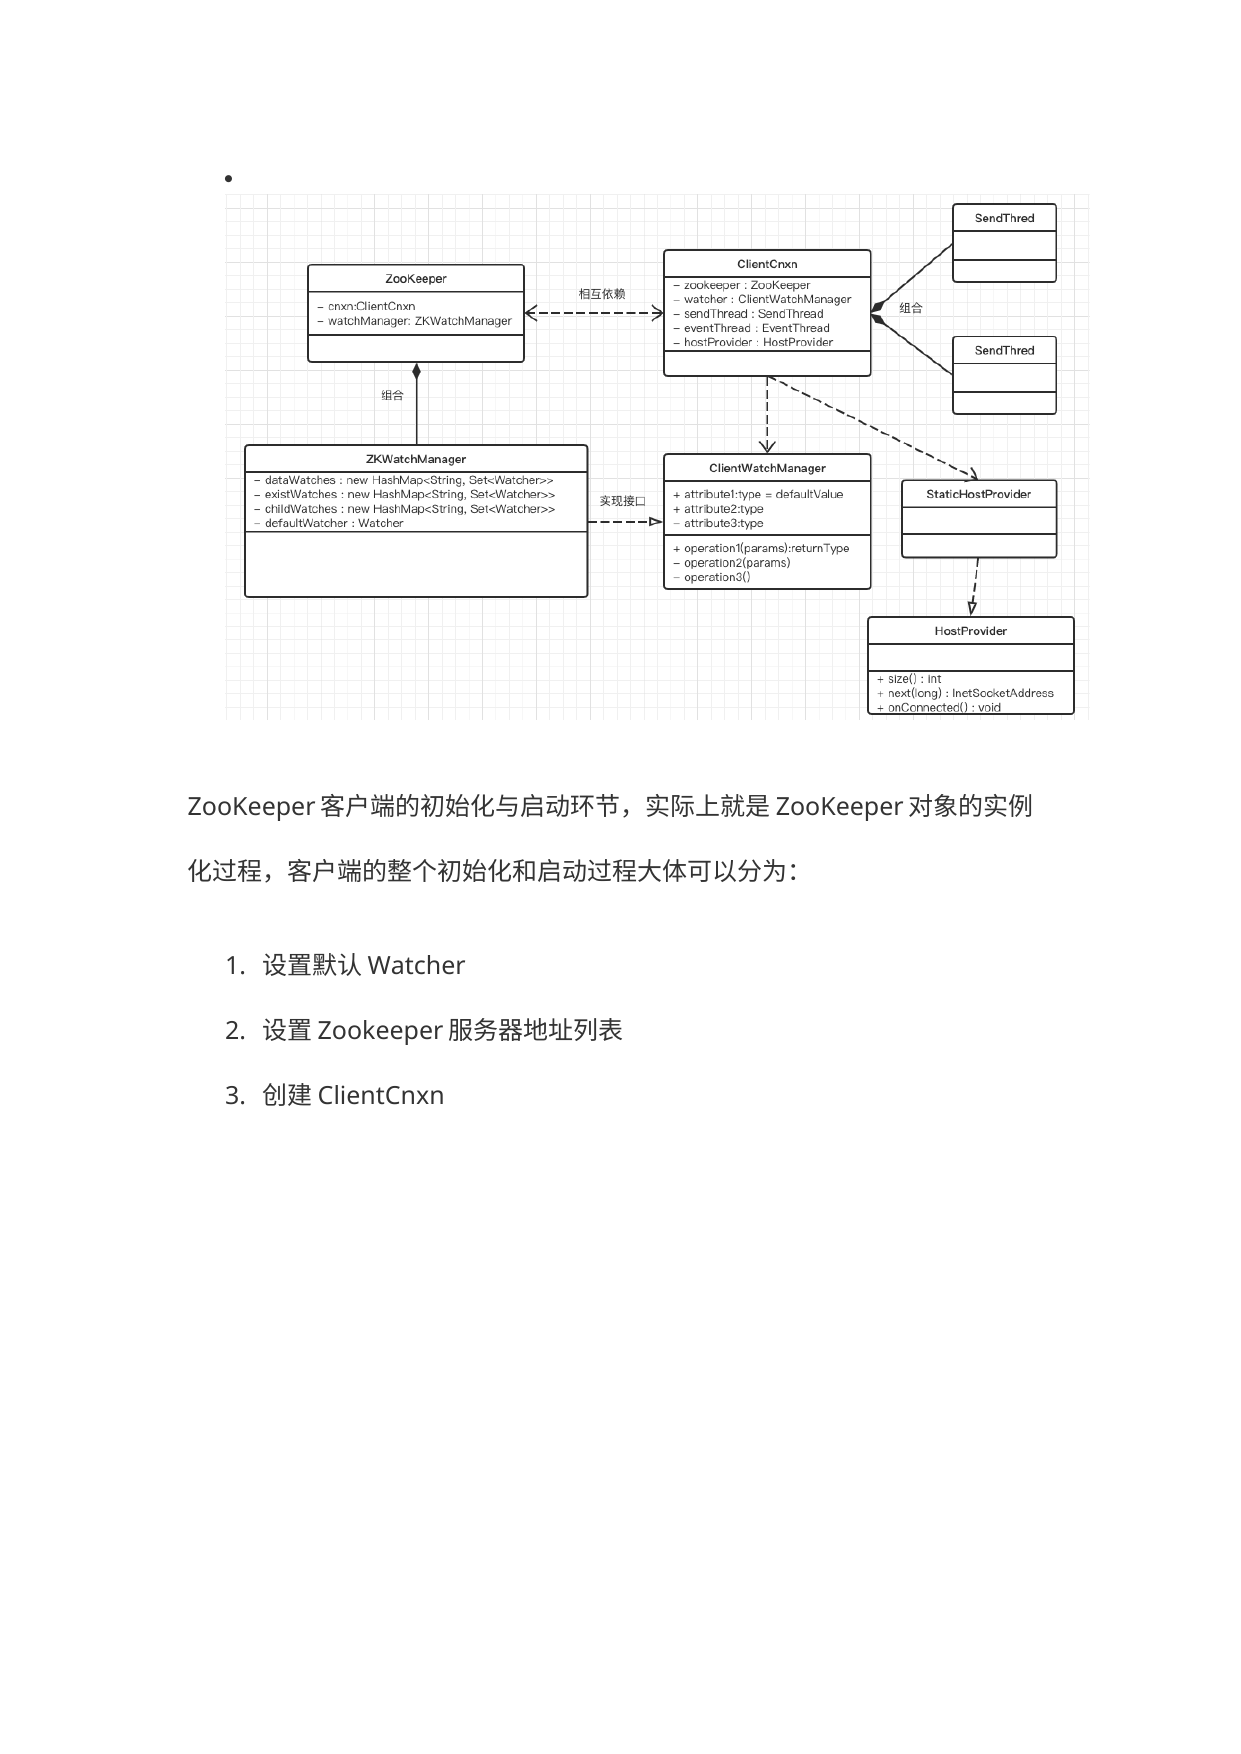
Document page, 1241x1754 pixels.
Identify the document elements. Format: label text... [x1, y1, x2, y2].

picture [225, 194, 1090, 720]
list 设置默认Watcher [225, 931, 1053, 996]
list 创建ClientCnxn [225, 1061, 1053, 1126]
text ZooKeeper客户端的初始化与启动环节，实际上就是ZooKeeper对象的实例化过程，客户端的整个初始化和启动过程大体可以分为： [187, 772, 1053, 902]
list 设置Zookeeper服务器地址列表 [225, 996, 1053, 1061]
